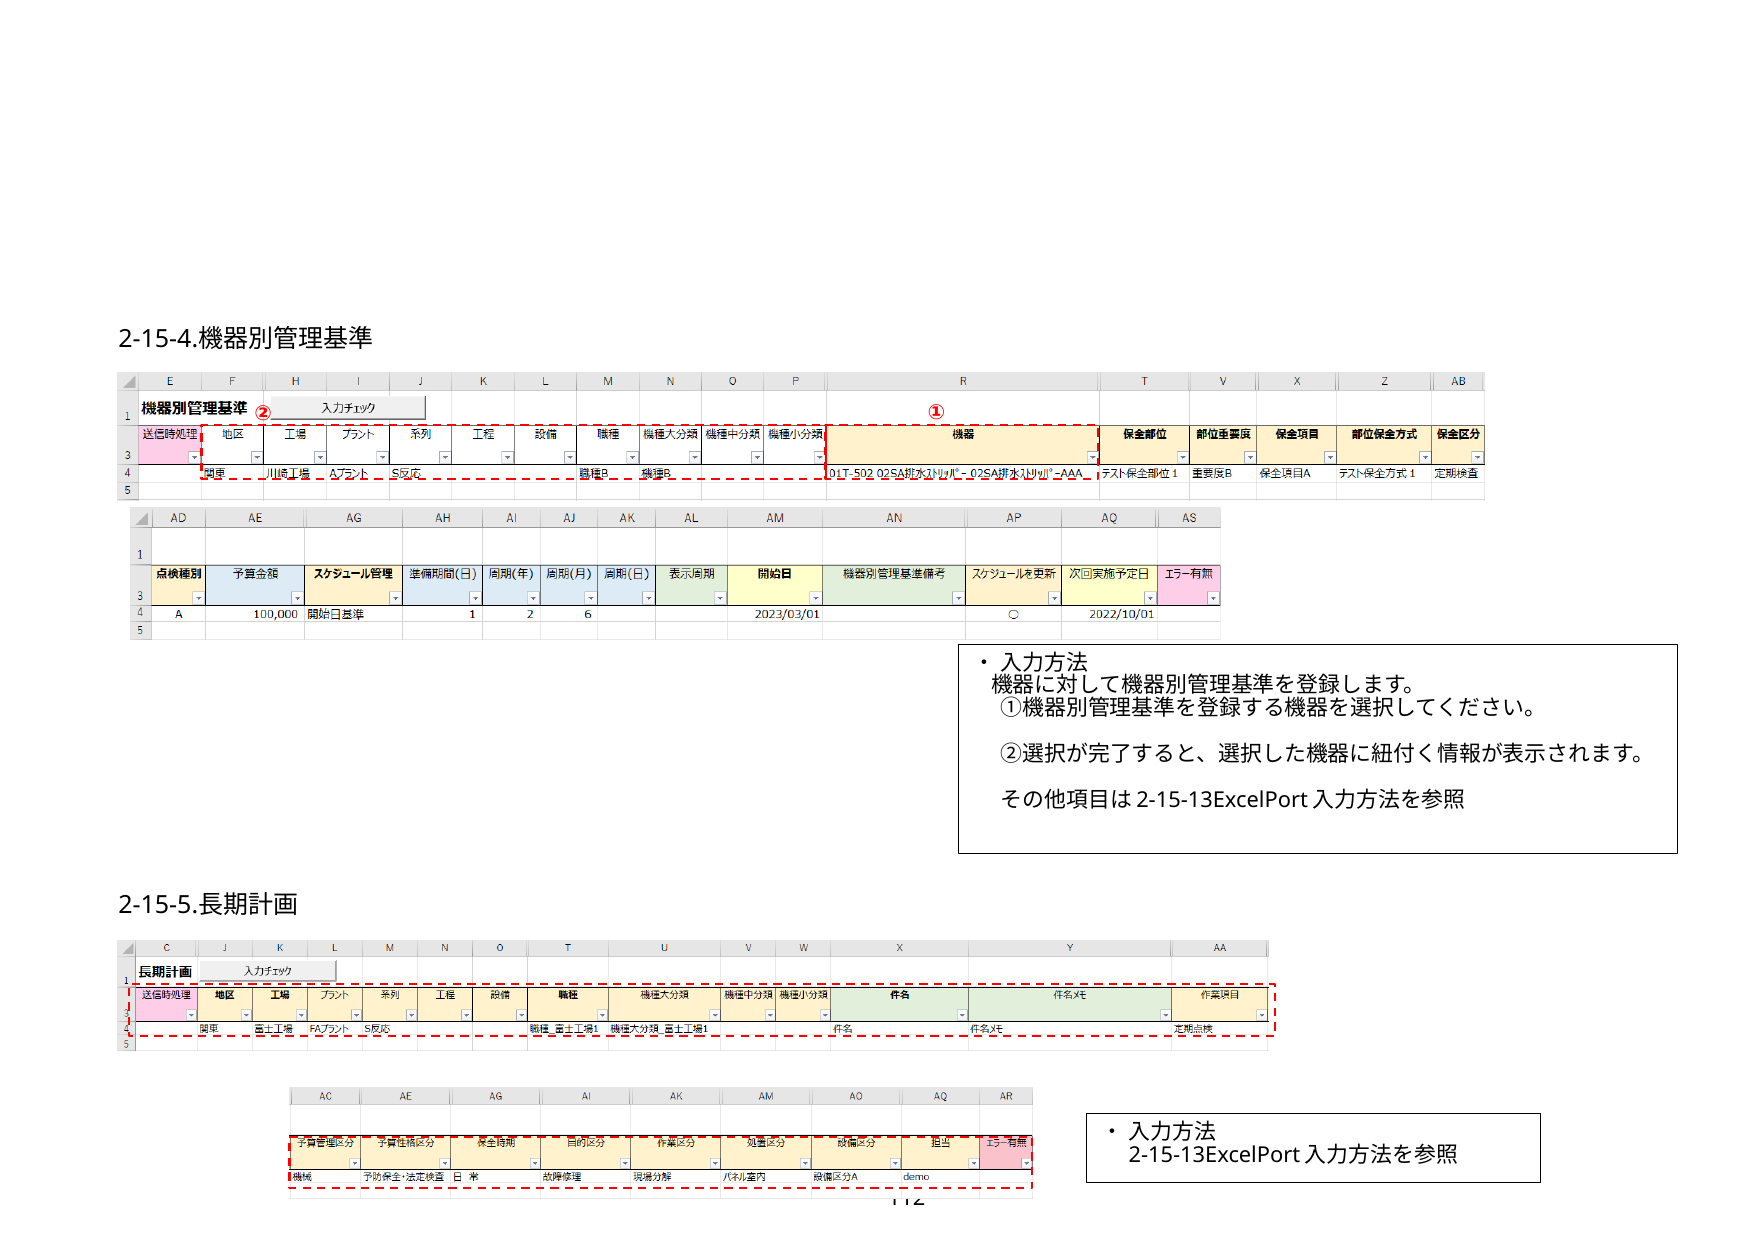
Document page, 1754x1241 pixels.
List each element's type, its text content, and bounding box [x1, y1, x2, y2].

picture [117, 940, 1269, 1051]
picture [129, 507, 1221, 640]
subtitle 機器別管理基準 [118, 307, 1695, 367]
picture [117, 372, 1485, 501]
subtitle 長期計画 [118, 873, 1695, 933]
picture [289, 1087, 1033, 1199]
